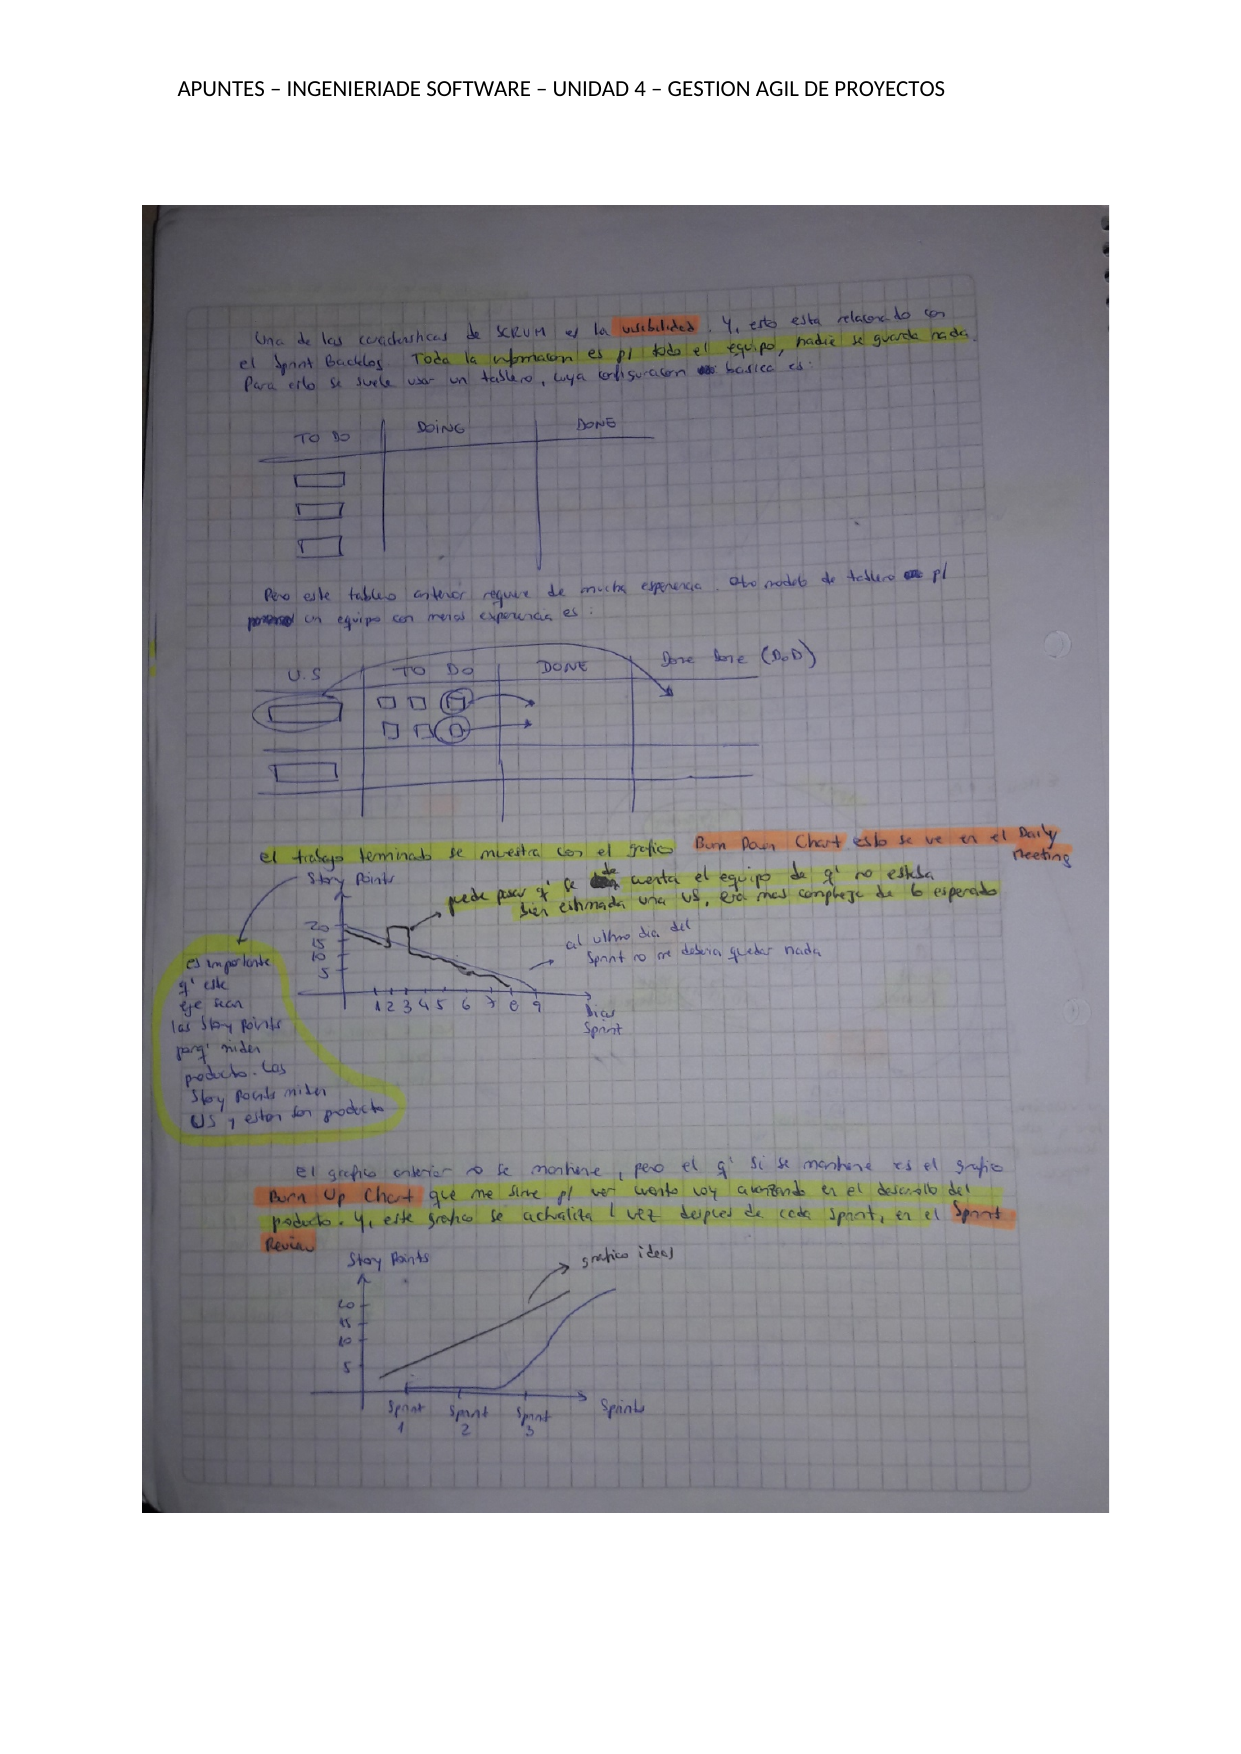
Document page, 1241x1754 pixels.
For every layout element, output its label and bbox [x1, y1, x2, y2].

picture [143, 205, 1110, 1513]
